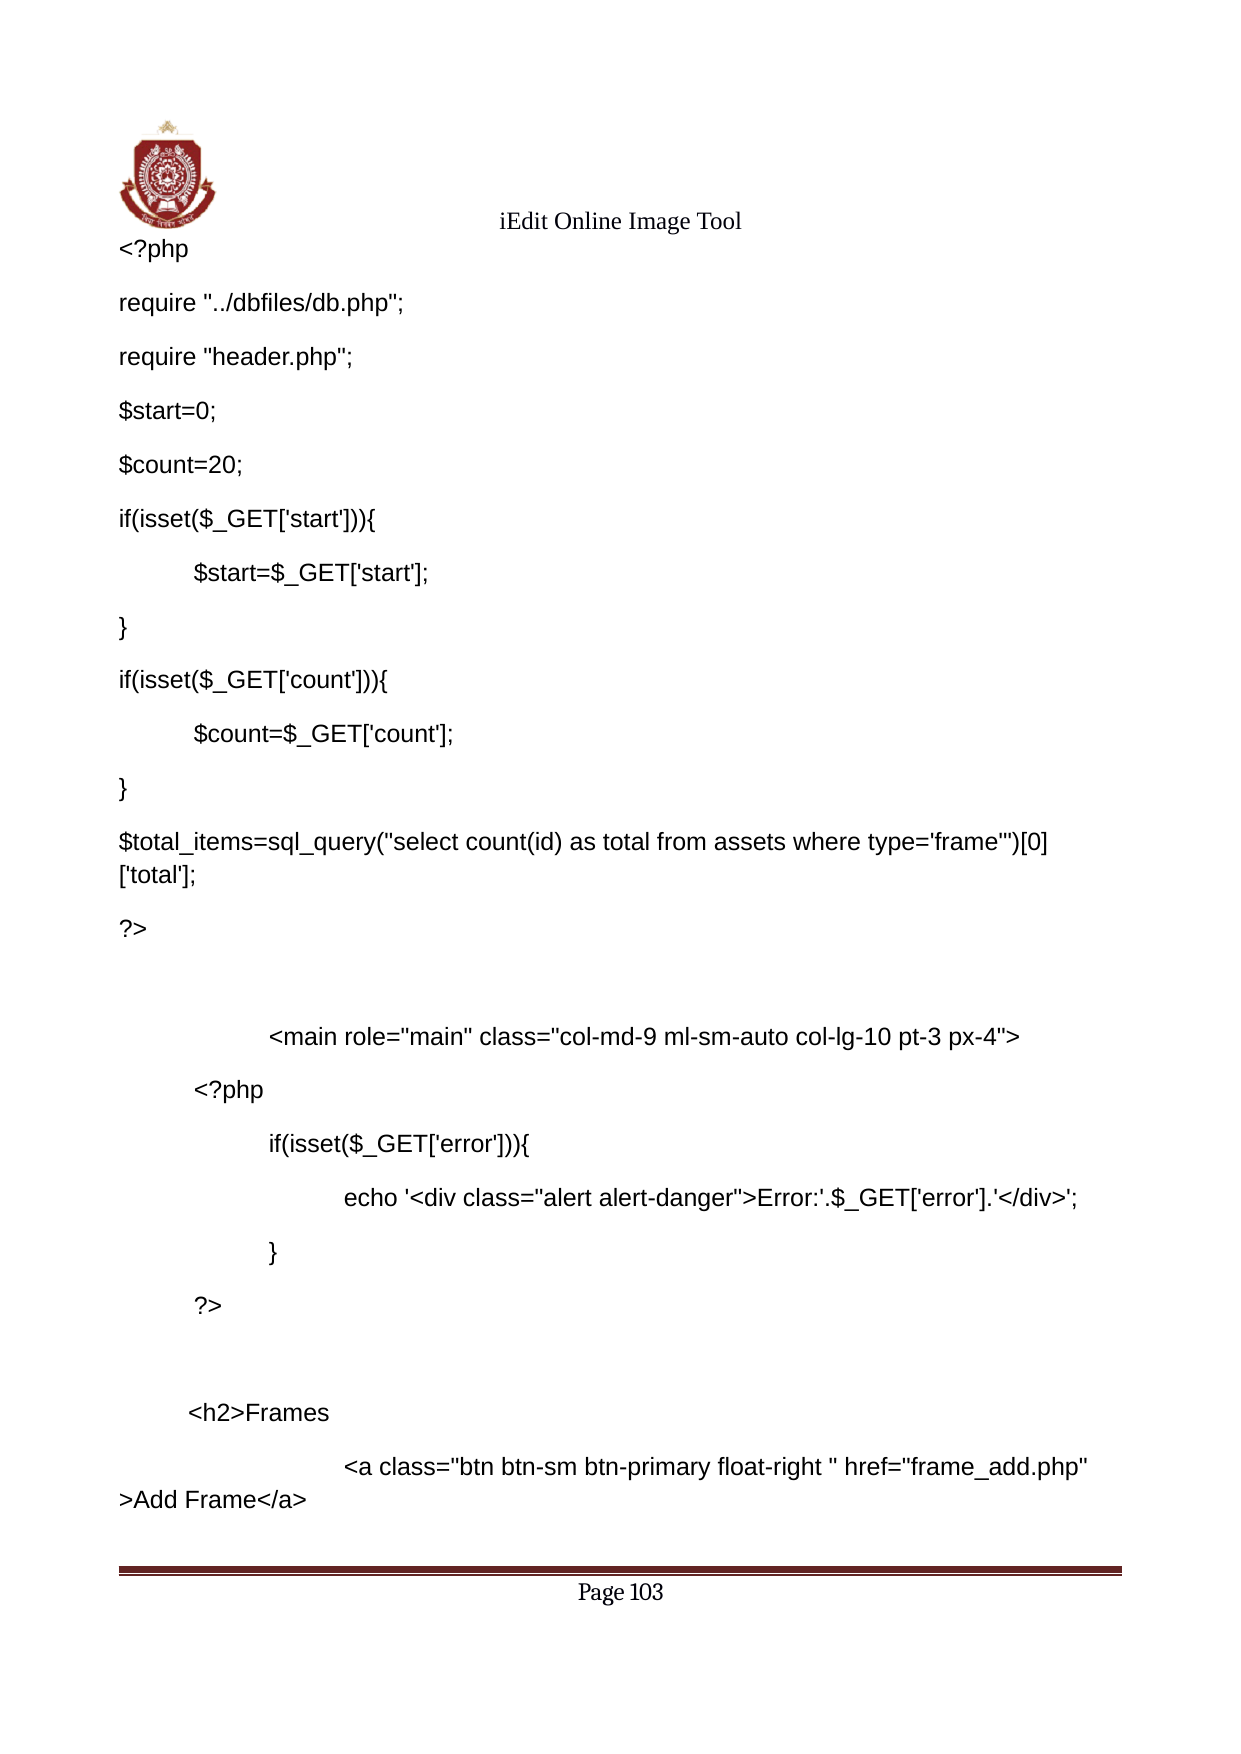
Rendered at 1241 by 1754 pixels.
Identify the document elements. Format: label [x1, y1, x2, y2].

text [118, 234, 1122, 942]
picture [118, 118, 224, 229]
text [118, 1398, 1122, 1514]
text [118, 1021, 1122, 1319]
